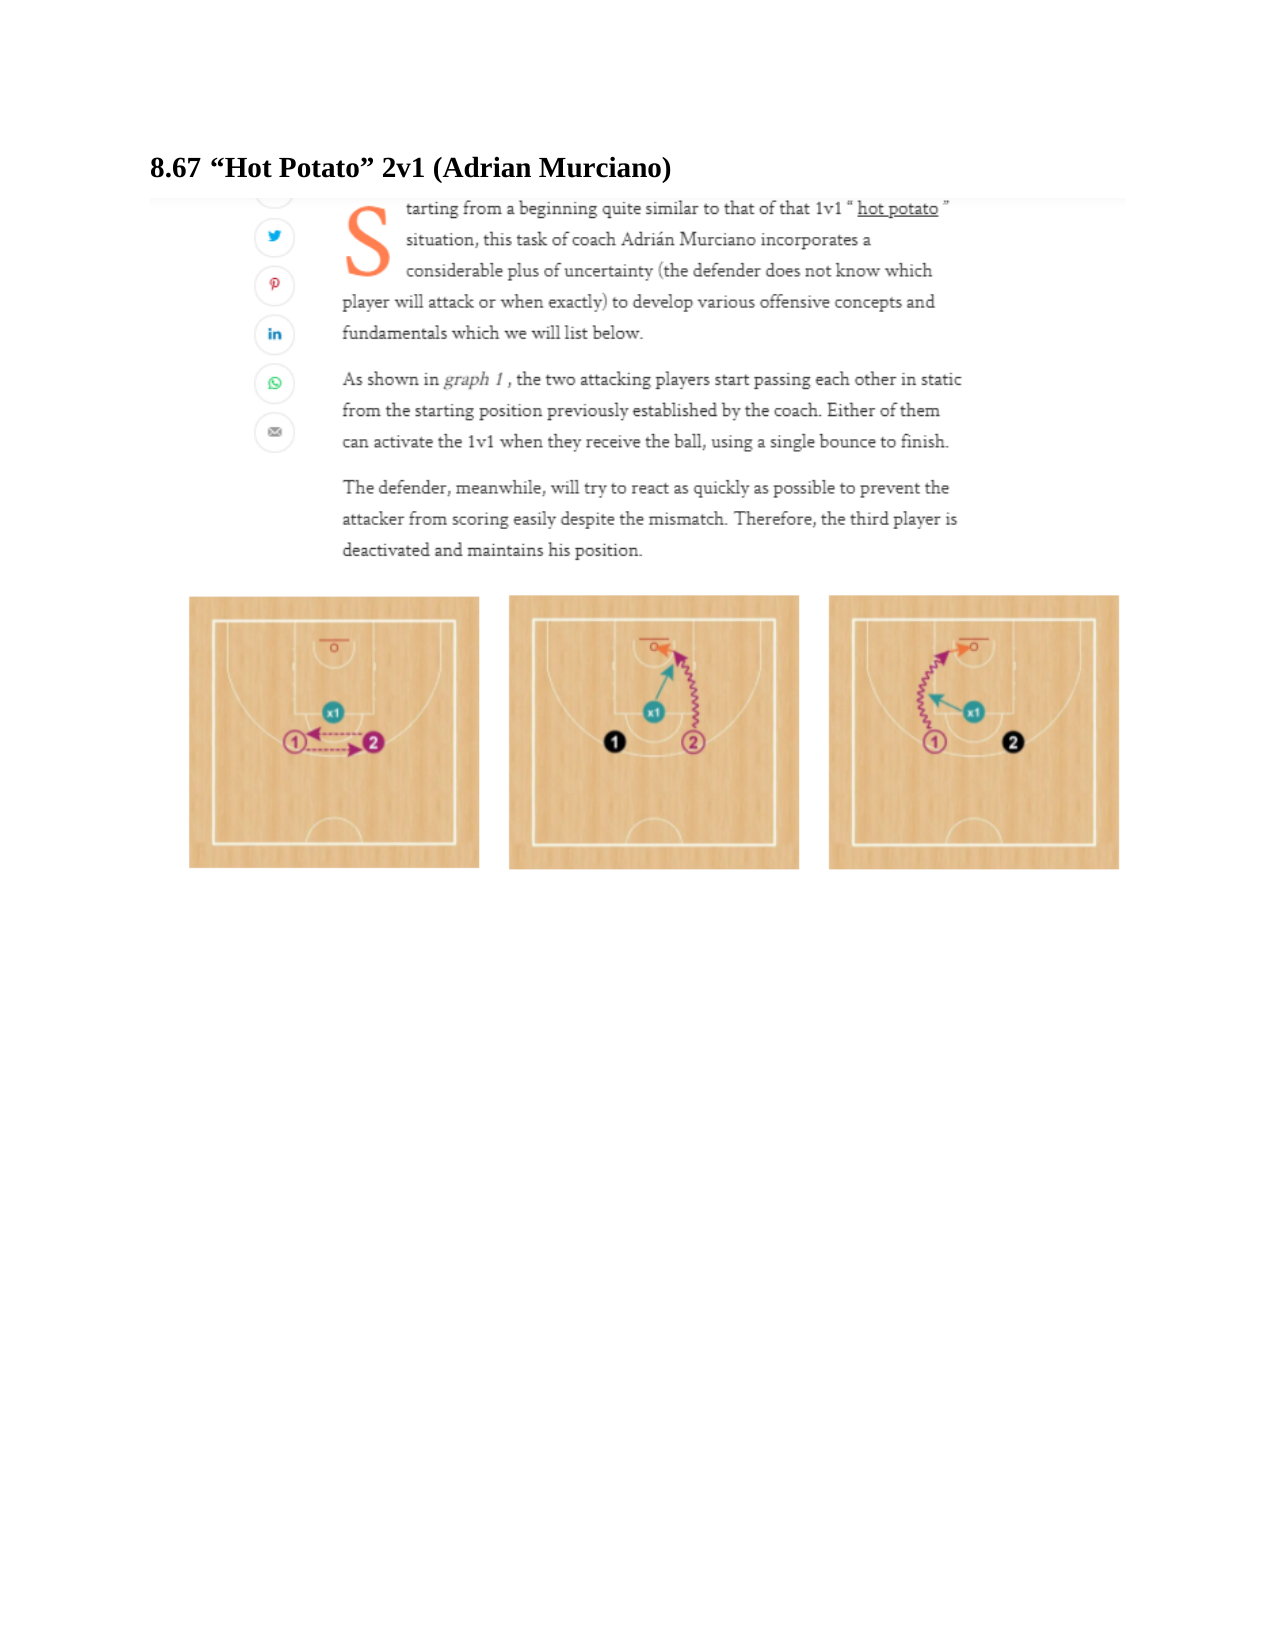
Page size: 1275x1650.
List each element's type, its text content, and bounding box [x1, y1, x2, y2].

picture [150, 198, 1125, 879]
subtitle “Hot Potato” 2v1 (Adrian Murciano) [150, 150, 1125, 183]
